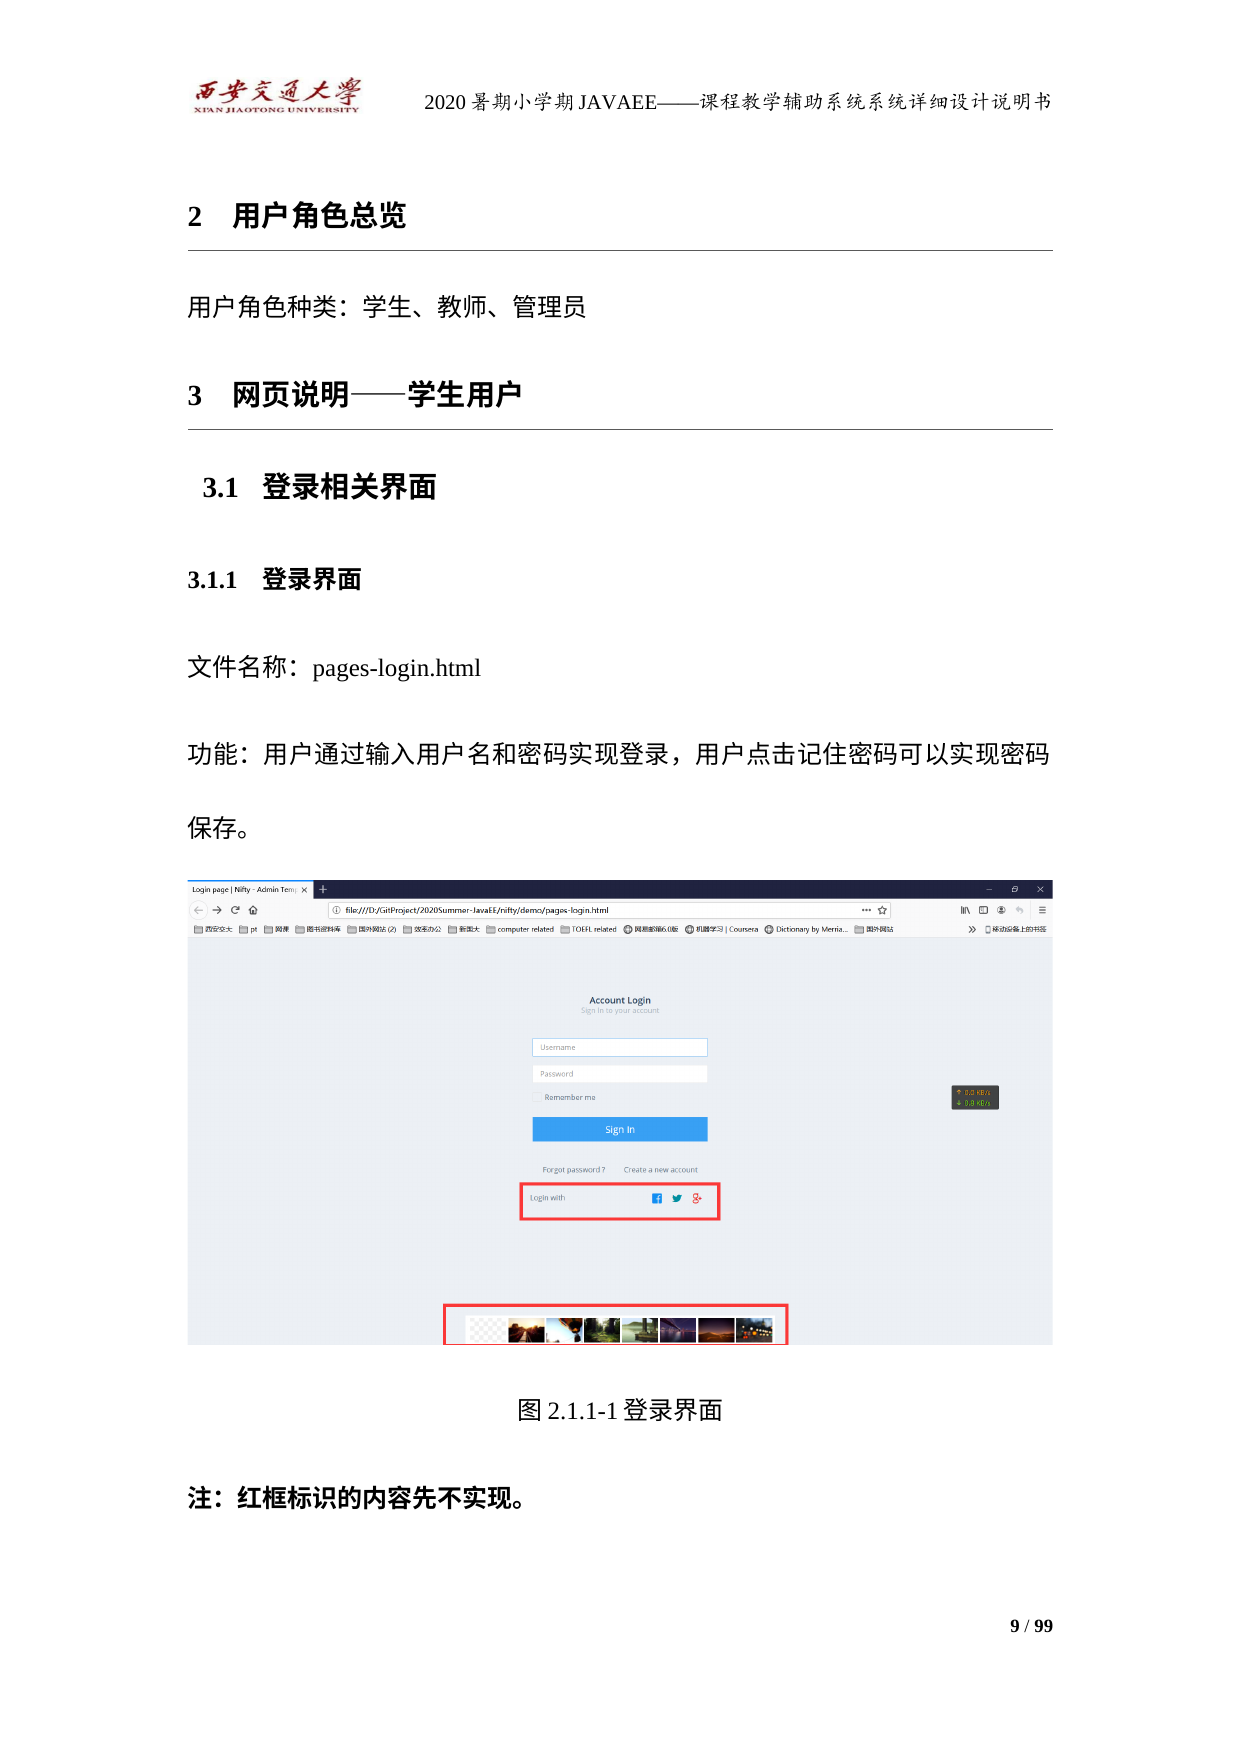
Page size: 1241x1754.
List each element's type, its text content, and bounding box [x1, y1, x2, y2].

picture [187, 880, 1053, 1345]
subtitle 网页说明——学生用户 [187, 359, 1053, 430]
text 用户角色种类：学生、教师、管理员 [187, 271, 1053, 339]
picture [189, 77, 364, 114]
subtitle 用户角色总览 [187, 180, 1053, 251]
subtitle 登录相关界面 [202, 450, 1053, 518]
subtitle 登录界面 [187, 544, 1053, 612]
text 注：红框标识的内容先不实现。 [187, 1463, 1053, 1531]
text 图2.1.1-1登录界面 [187, 1375, 1053, 1443]
text 功能：用户通过输入用户名和密码实现登录，用户点击记住密码可以实现密码保存。 [187, 719, 1053, 860]
text 文件名称：pages-login.html [187, 631, 1053, 699]
